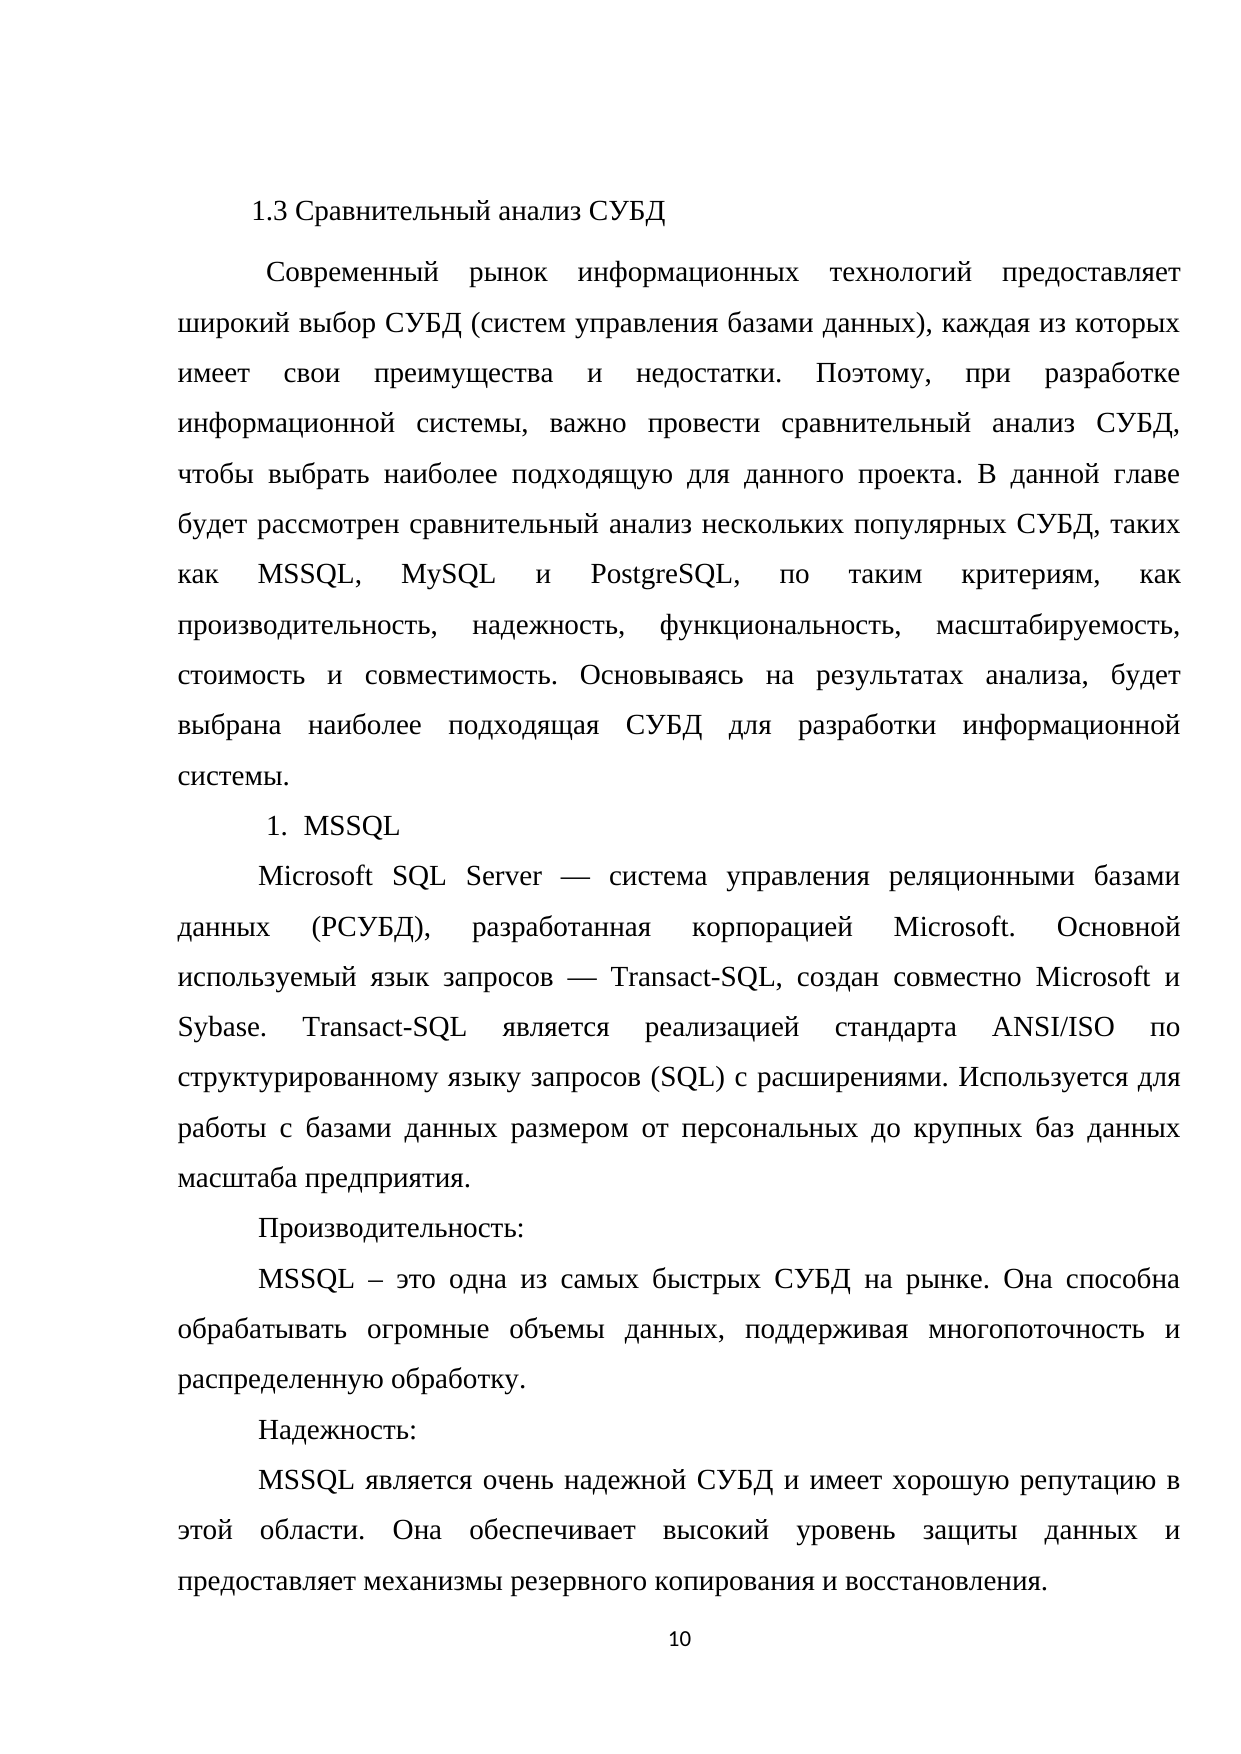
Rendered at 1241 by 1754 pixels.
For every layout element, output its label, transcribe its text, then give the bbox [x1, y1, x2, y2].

text Производительность: [177, 1211, 1181, 1244]
text Microsoft SQL Server — система управления реляционными базами данных (РСУБД), разработанная корпорацией Microsoft. Основной используемый язык запросов — Transact-SQL, создан совместно Microsoft и Sybase. Transact-SQL является реализацией стандарта ANSI/ISO по структурированному языку запросов (SQL) с расширениями. Используется для работы с базами данных размером от персональных до крупных баз данных масштаба предприятия. [177, 858, 1181, 1194]
subtitle 1.3 Сравнительный анализ СУБД [177, 193, 1181, 227]
text Надежность: [177, 1412, 1181, 1445]
list MSSQL [266, 808, 1181, 842]
text Современный рынок информационных технологий предоставляет широкий выбор СУБД (систем управления базами данных), каждая из которых имеет свои преимущества и недостатки. Поэтому, при разработке информационной системы, важно провести сравнительный анализ СУБД, чтобы выбрать наиболее подходящую для данного проекта. В данной главе будет рассмотрен сравнительный анализ нескольких популярных СУБД, таких как MSSQL, MySQL и PostgreSQL, по таким критериям, как производительность, надежность, функциональность, масштабируемость, стоимость и совместимость. Основываясь на результатах анализа, будет выбрана наиболее подходящая СУБД для разработки информационной системы. [177, 254, 1181, 791]
text MSSQL является очень надежной СУБД и имеет хорошую репутацию в этой области. Она обеспечивает высокий уровень защиты данных и предоставляет механизмы резервного копирования и восстановления. [177, 1462, 1181, 1596]
text MSSQL – это одна из самых быстрых СУБД на рынке. Она способна обрабатывать огромные объемы данных, поддерживая многопоточность и распределенную обработку. [177, 1261, 1181, 1395]
